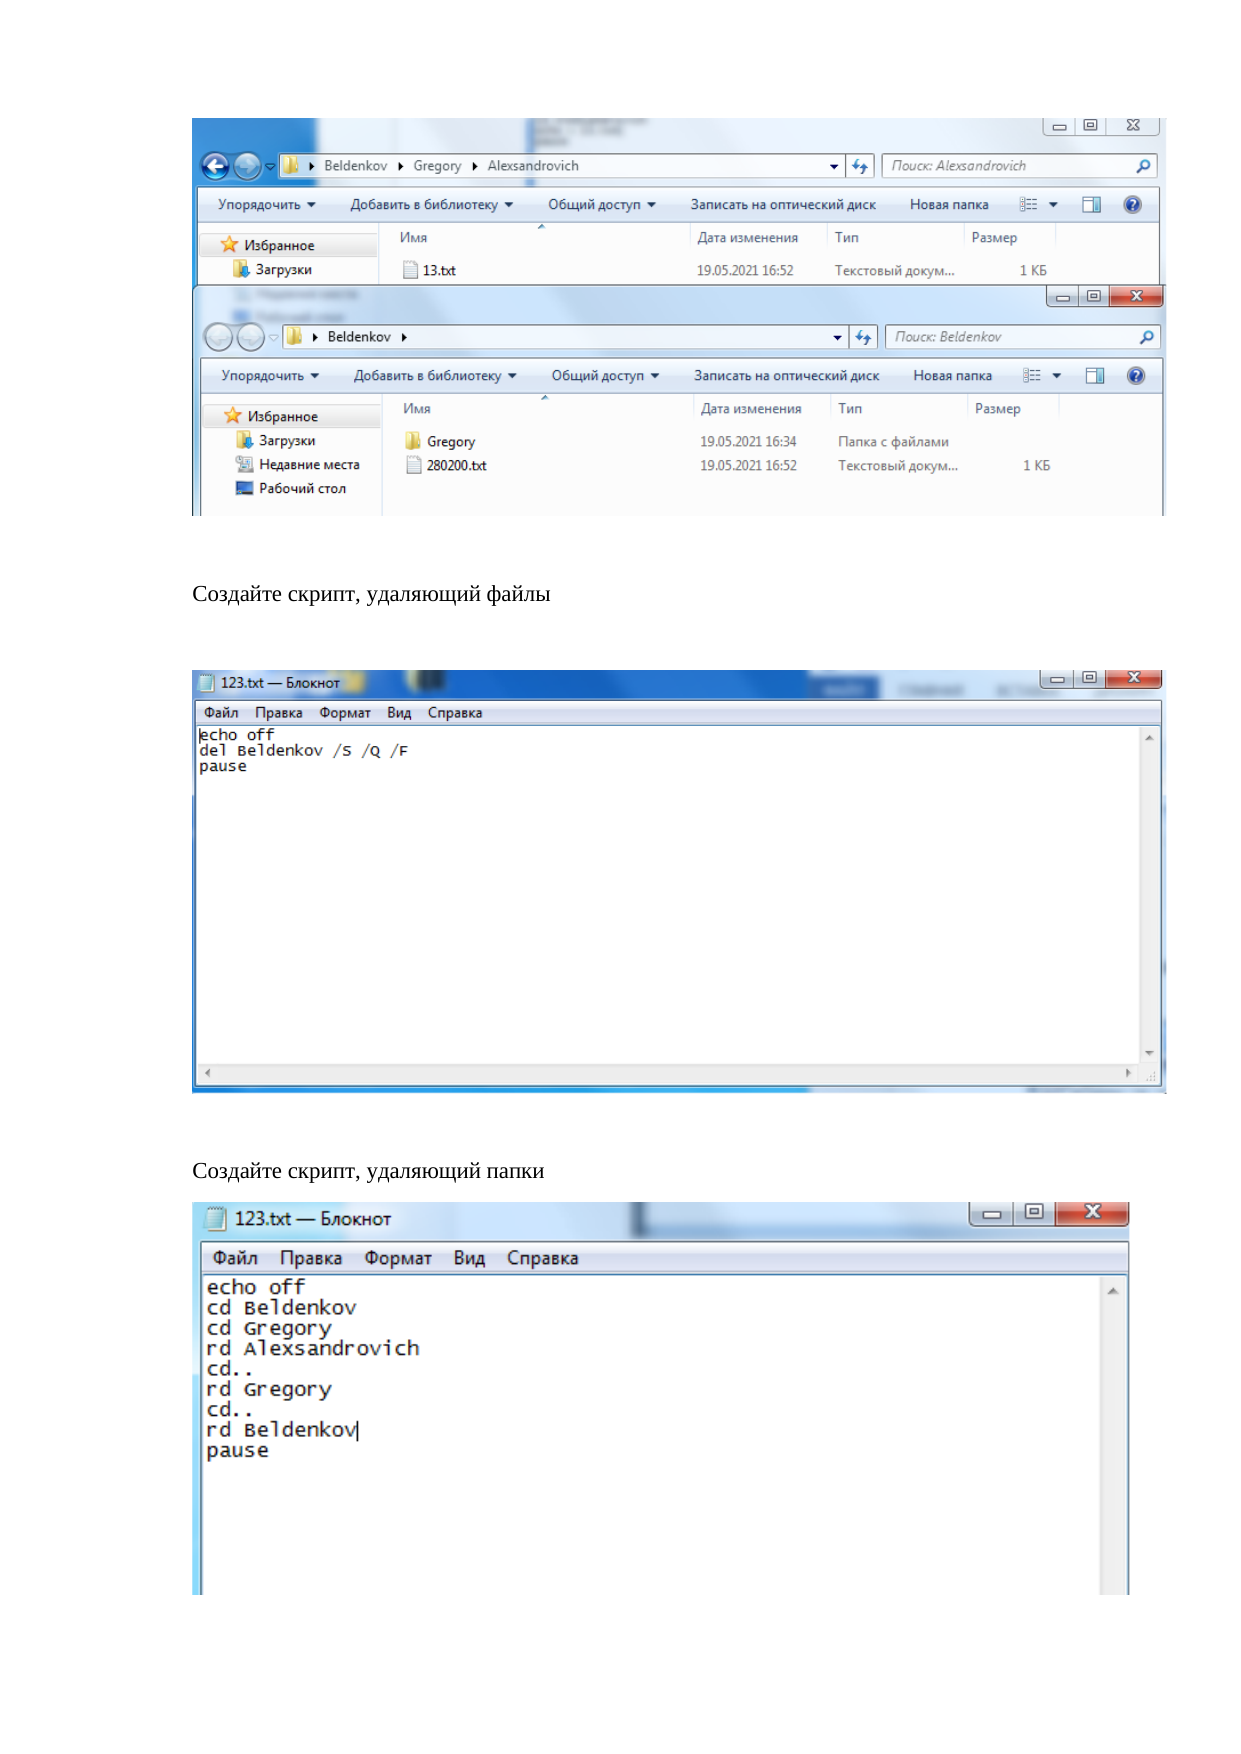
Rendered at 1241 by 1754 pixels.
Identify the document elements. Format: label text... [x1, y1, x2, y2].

picture [192, 1202, 1130, 1595]
picture [192, 670, 1167, 1094]
picture [192, 118, 1167, 516]
text Создайте скрипт, удаляющий файлы [162, 580, 1152, 606]
text Создайте скрипт, удаляющий папки [162, 1157, 1152, 1183]
